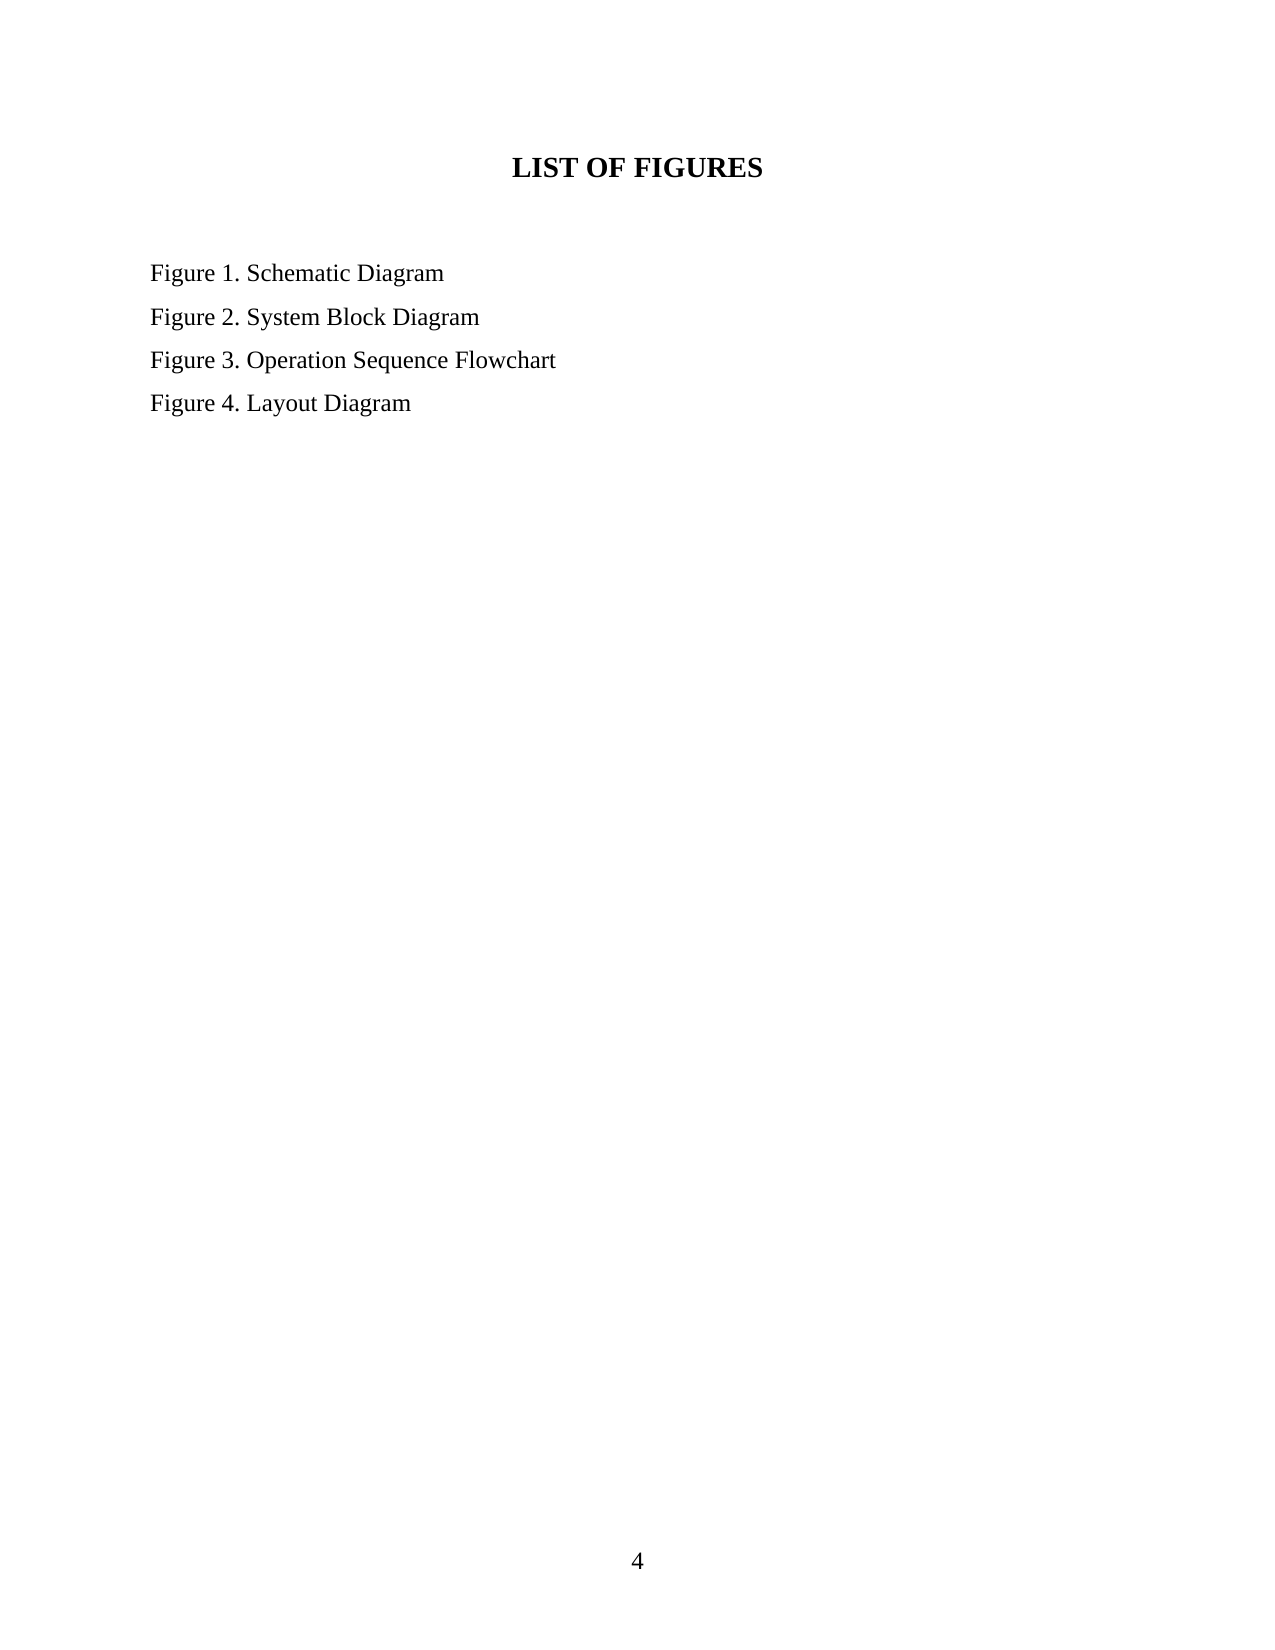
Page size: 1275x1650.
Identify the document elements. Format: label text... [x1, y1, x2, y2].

text Figure 3. Operation Sequence Flowchart [150, 345, 1125, 373]
text LIST OF FIGURES [150, 150, 1125, 183]
text Figure 2. System Block Diagram [150, 302, 1125, 330]
text Figure 1. Schematic Diagram [150, 258, 1125, 287]
text Figure 4. Layout Diagram [150, 388, 1125, 417]
